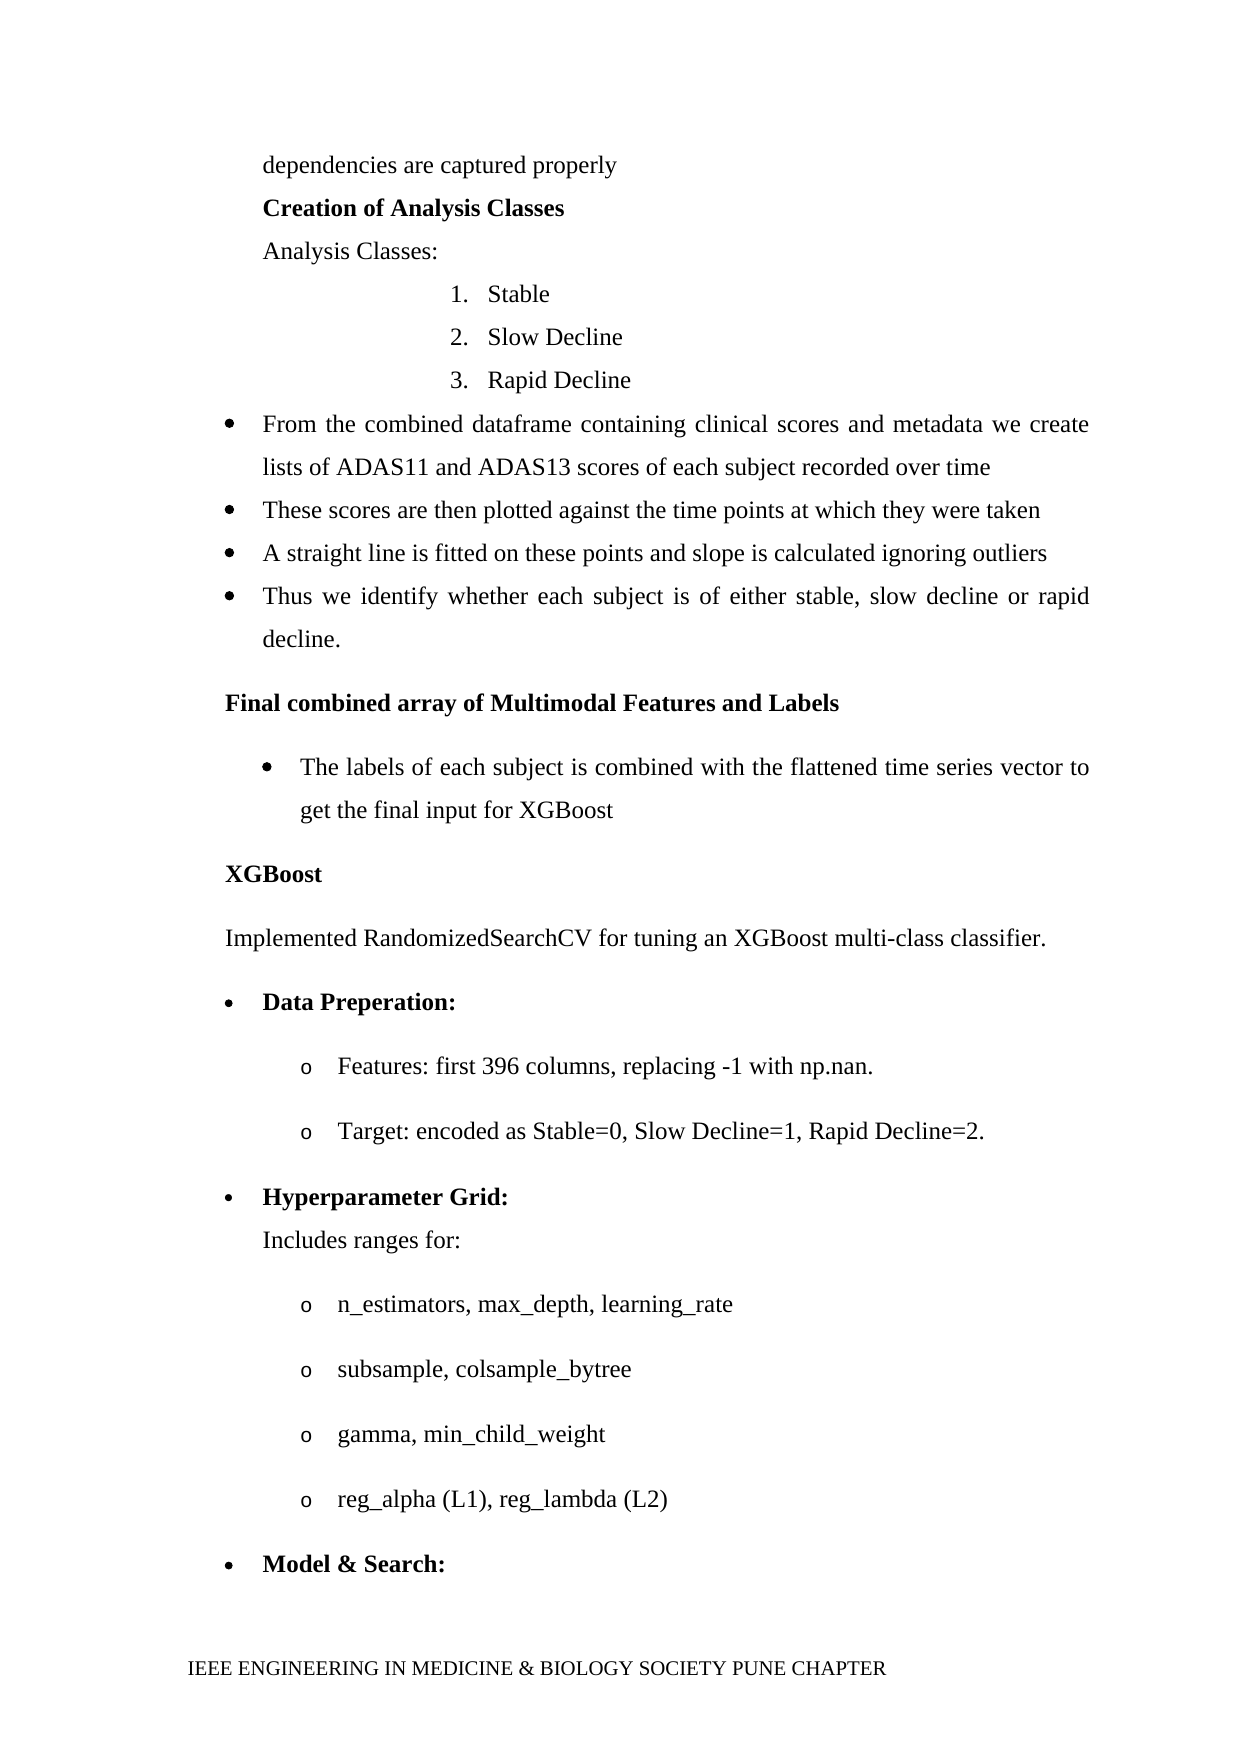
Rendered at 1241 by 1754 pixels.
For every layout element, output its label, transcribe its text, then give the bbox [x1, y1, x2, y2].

list Rapid Decline [450, 366, 1090, 394]
list Features: first 396 columns, replacing -1 with np.nan. [300, 1051, 1090, 1081]
list gamma, min_child_weight [300, 1419, 1090, 1449]
list Slow Decline [450, 322, 1090, 351]
text XGBoost [187, 859, 1090, 888]
text Implemented RandomizedSearchCV for tuning an XGBoost multi-class classifier. [187, 923, 1090, 952]
list Hyperparameter Grid: Includes ranges for: [225, 1182, 1090, 1253]
list Creation of Analysis Classes [262, 193, 1090, 222]
list Model & Search: [225, 1549, 1090, 1578]
text Final combined array of Multimodal Features and Labels [225, 688, 1090, 717]
list Target: encoded as Stable=0, Slow Decline=1, Rapid Decline=2. [300, 1116, 1090, 1146]
list Analysis Classes: [262, 236, 1090, 265]
list Stable [450, 279, 1090, 308]
list From the combined dataframe containing clinical scores and metadata we create lists of ADAS11 and ADAS13 scores of each subject recorded over time [225, 409, 1090, 481]
list These scores are then plotted against the time points at which they were taken [225, 495, 1090, 524]
list The labels of each subject is combined with the flattened time series vector to get the final input for XGBoost [262, 752, 1090, 824]
list A straight line is fitted on these points and slope is calculated ignoring outliers [225, 538, 1090, 567]
list Thus we identify whether each subject is of either stable, slow decline or rapid decline. [225, 581, 1090, 653]
list reg_alpha (L1), reg_lambda (L2) [300, 1484, 1090, 1514]
list subsample, colsample_bytree [300, 1354, 1090, 1383]
list n_estimators, max_depth, learning_rate [300, 1289, 1090, 1318]
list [262, 150, 1090, 179]
list Data Preperation: [225, 987, 1090, 1016]
